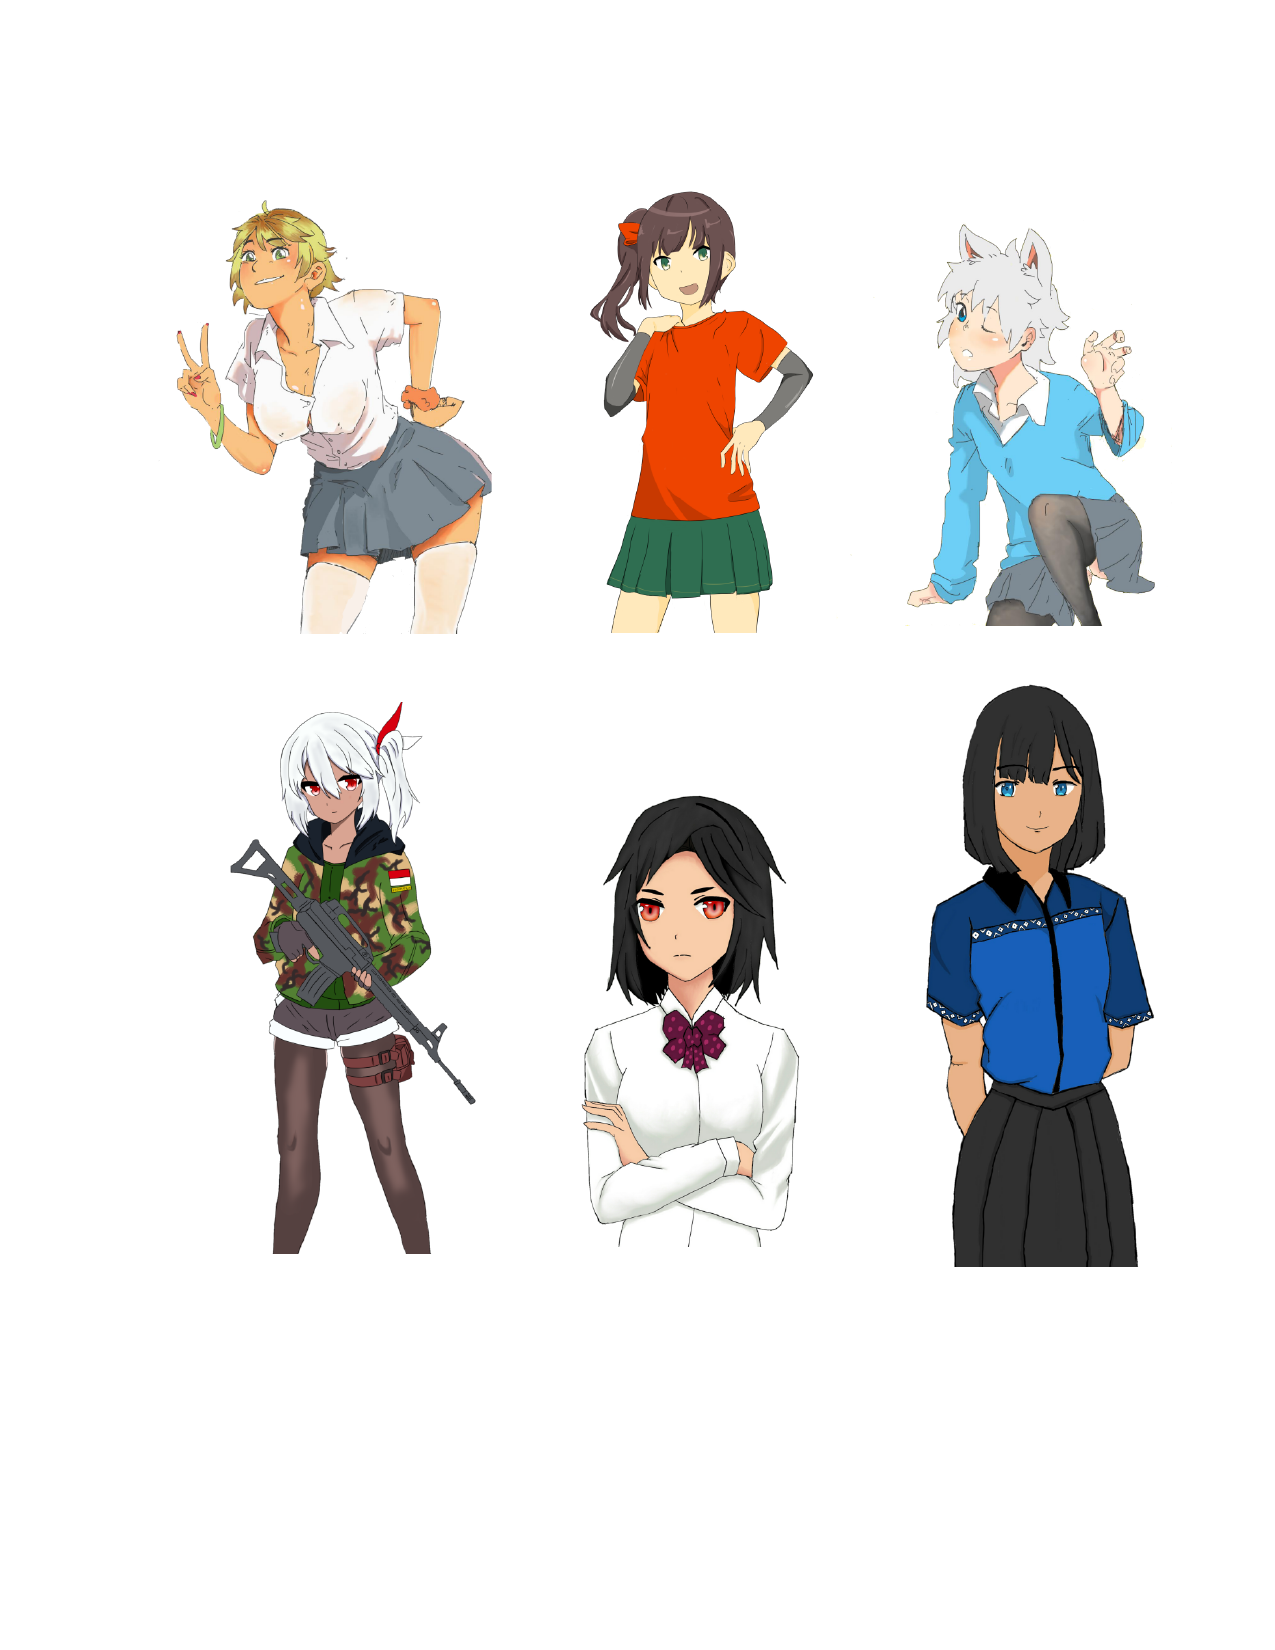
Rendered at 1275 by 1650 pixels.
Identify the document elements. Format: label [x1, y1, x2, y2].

picture [920, 641, 1170, 1267]
picture [531, 174, 833, 633]
picture [836, 151, 1172, 626]
picture [159, 702, 870, 1254]
picture [150, 150, 492, 634]
